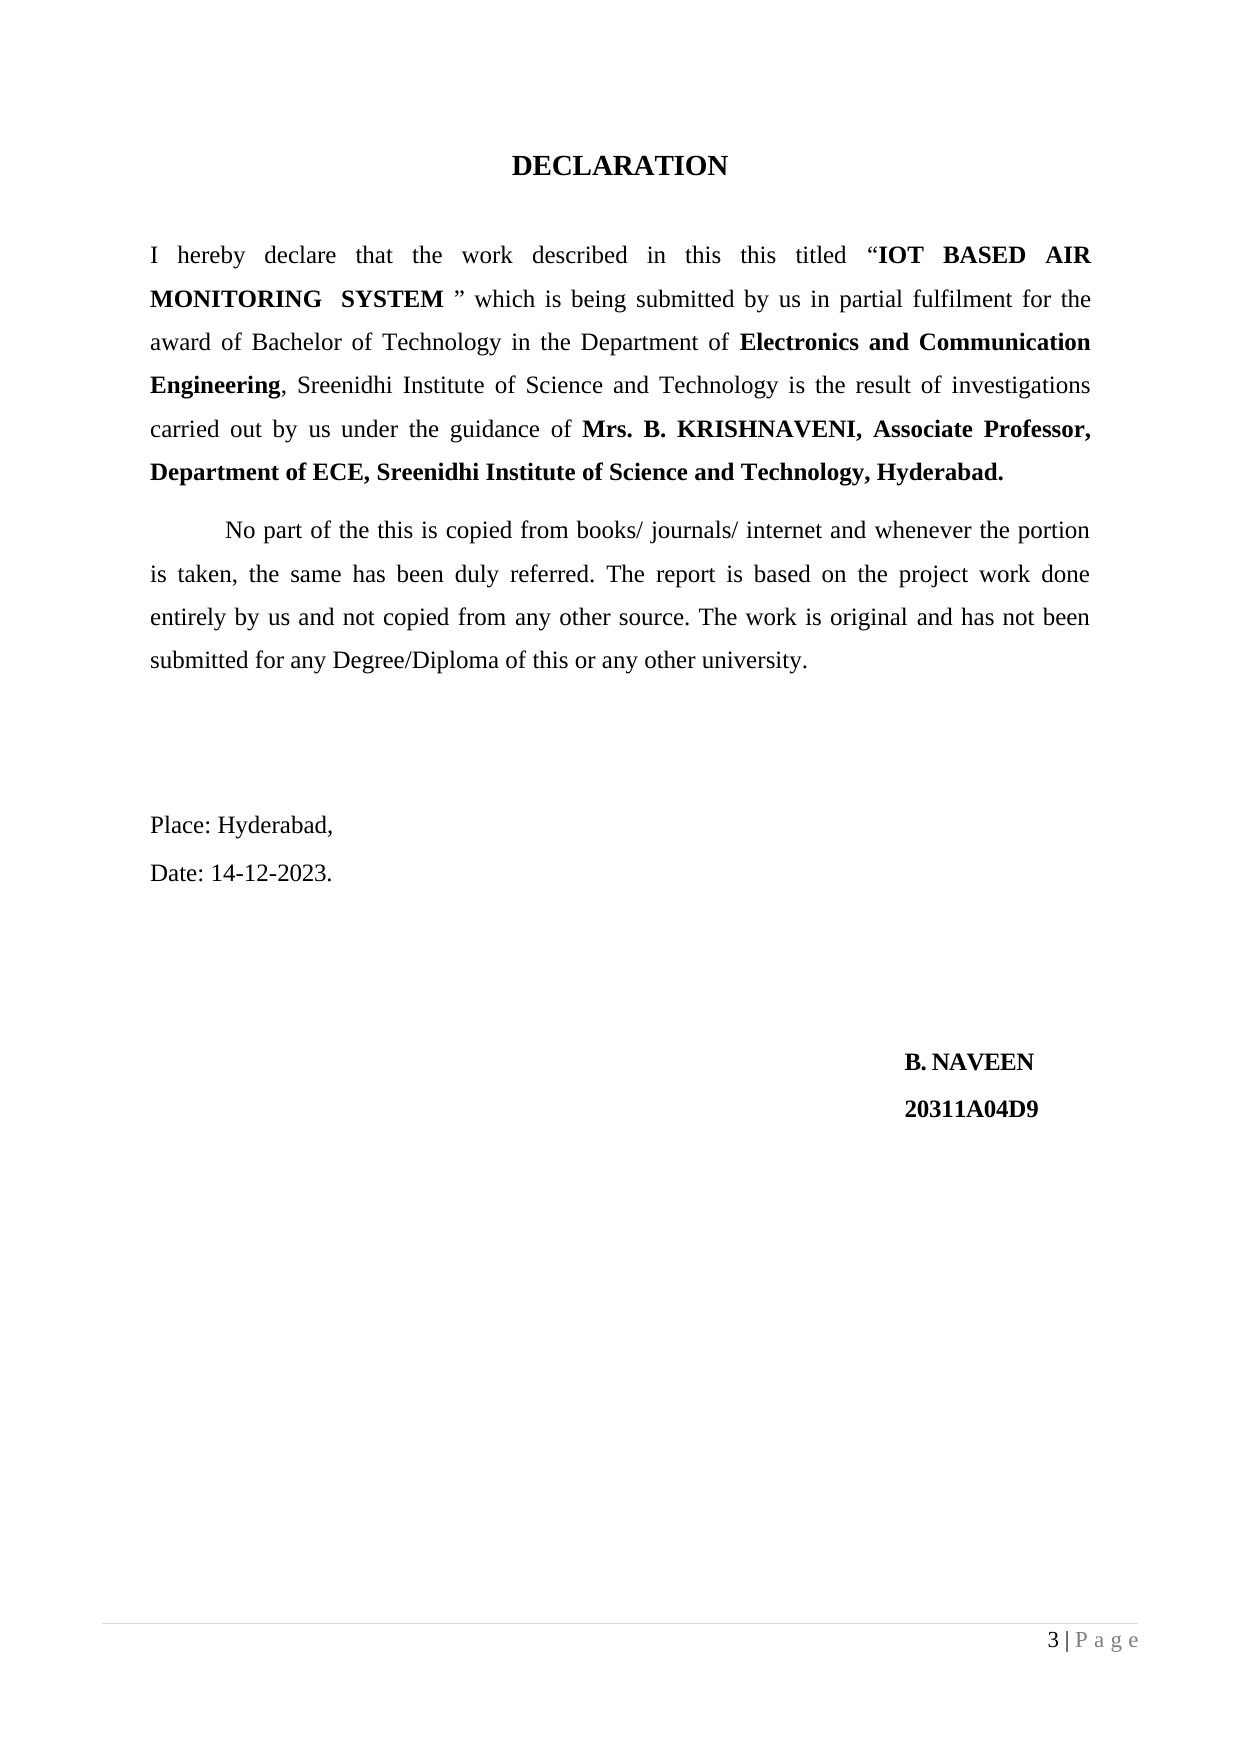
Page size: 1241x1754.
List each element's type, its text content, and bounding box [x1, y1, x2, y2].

text I hereby declare that the work described in this this titled “IOT BASED AIR MONITORING SYSTEM ” which is being submitted by us in partial fulfilment for the award of Bachelor of Technology in the Department of Electronics and Communication Engineering, Sreenidhi Institute of Science and Technology is the result of investigations carried out by us under the guidance of Mrs. B. KRISHNAVENI, Associate Professor, Department of ECE, Sreenidhi Institute of Science and Technology, Hyderabad. [150, 240, 1091, 486]
text B. NAVEEN [904, 1047, 1138, 1076]
text 20311A04D9 [904, 1094, 1138, 1123]
subtitle DECLARATION [102, 148, 1138, 182]
text No part of the this is copied from books/ journals/ internet and whenever the portion is taken, the same has been duly referred. The report is based on the project work done entirely by us and not copied from any other source. The work is original and has not been submitted for any Degree/Diploma of this or any other university. [150, 516, 1091, 674]
text Place: Hyderabad, Date: 14-12-2023. [150, 810, 343, 886]
